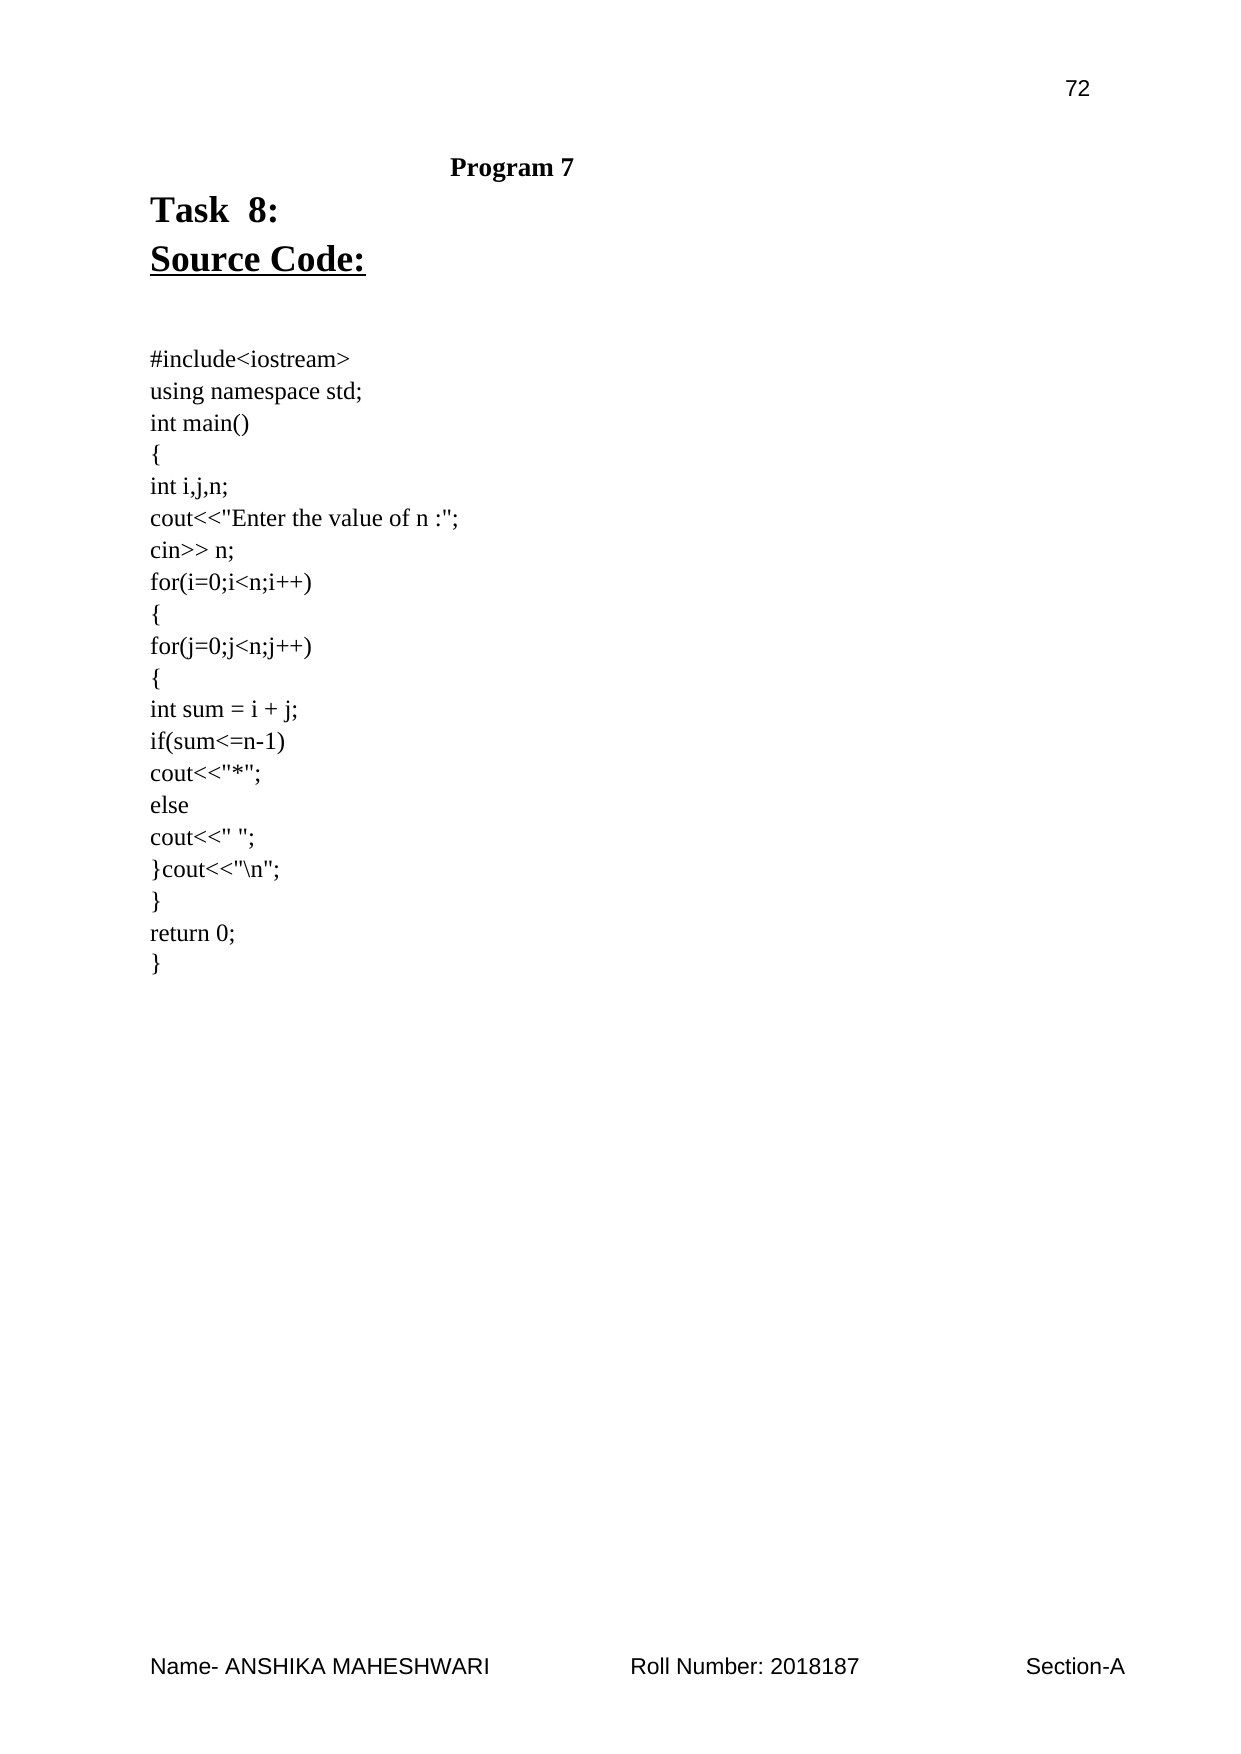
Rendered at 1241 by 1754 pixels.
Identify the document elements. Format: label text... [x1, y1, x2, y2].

table_header int sum = i + j; [149, 693, 306, 725]
table_header Program 7 Task 8: Source Code: #include<iostream> [149, 150, 582, 374]
table_header { [149, 438, 170, 470]
table_header return 0; [149, 916, 243, 948]
table_header int main() [149, 406, 257, 438]
table_header using namespace std; [149, 374, 370, 406]
table_header for(j=0;j<n;j++) [149, 629, 320, 661]
table_header int i,j,n; [149, 470, 236, 502]
table_header { [149, 661, 170, 693]
table_header } [149, 884, 170, 916]
table_header cin>> n; [149, 534, 242, 566]
table_header else [149, 789, 197, 821]
table_header for(i=0;i<n;i++) [149, 566, 320, 597]
text } [150, 948, 1090, 977]
table_header cout<<" "; [149, 821, 263, 852]
table_header { [149, 598, 170, 629]
table_header cout<<"Enter the value of n :"; [149, 502, 467, 534]
table_header cout<<"*"; [149, 757, 269, 789]
table_header }cout<<"\n"; [149, 853, 288, 884]
table_header if(sum<=n-1) [149, 725, 293, 757]
